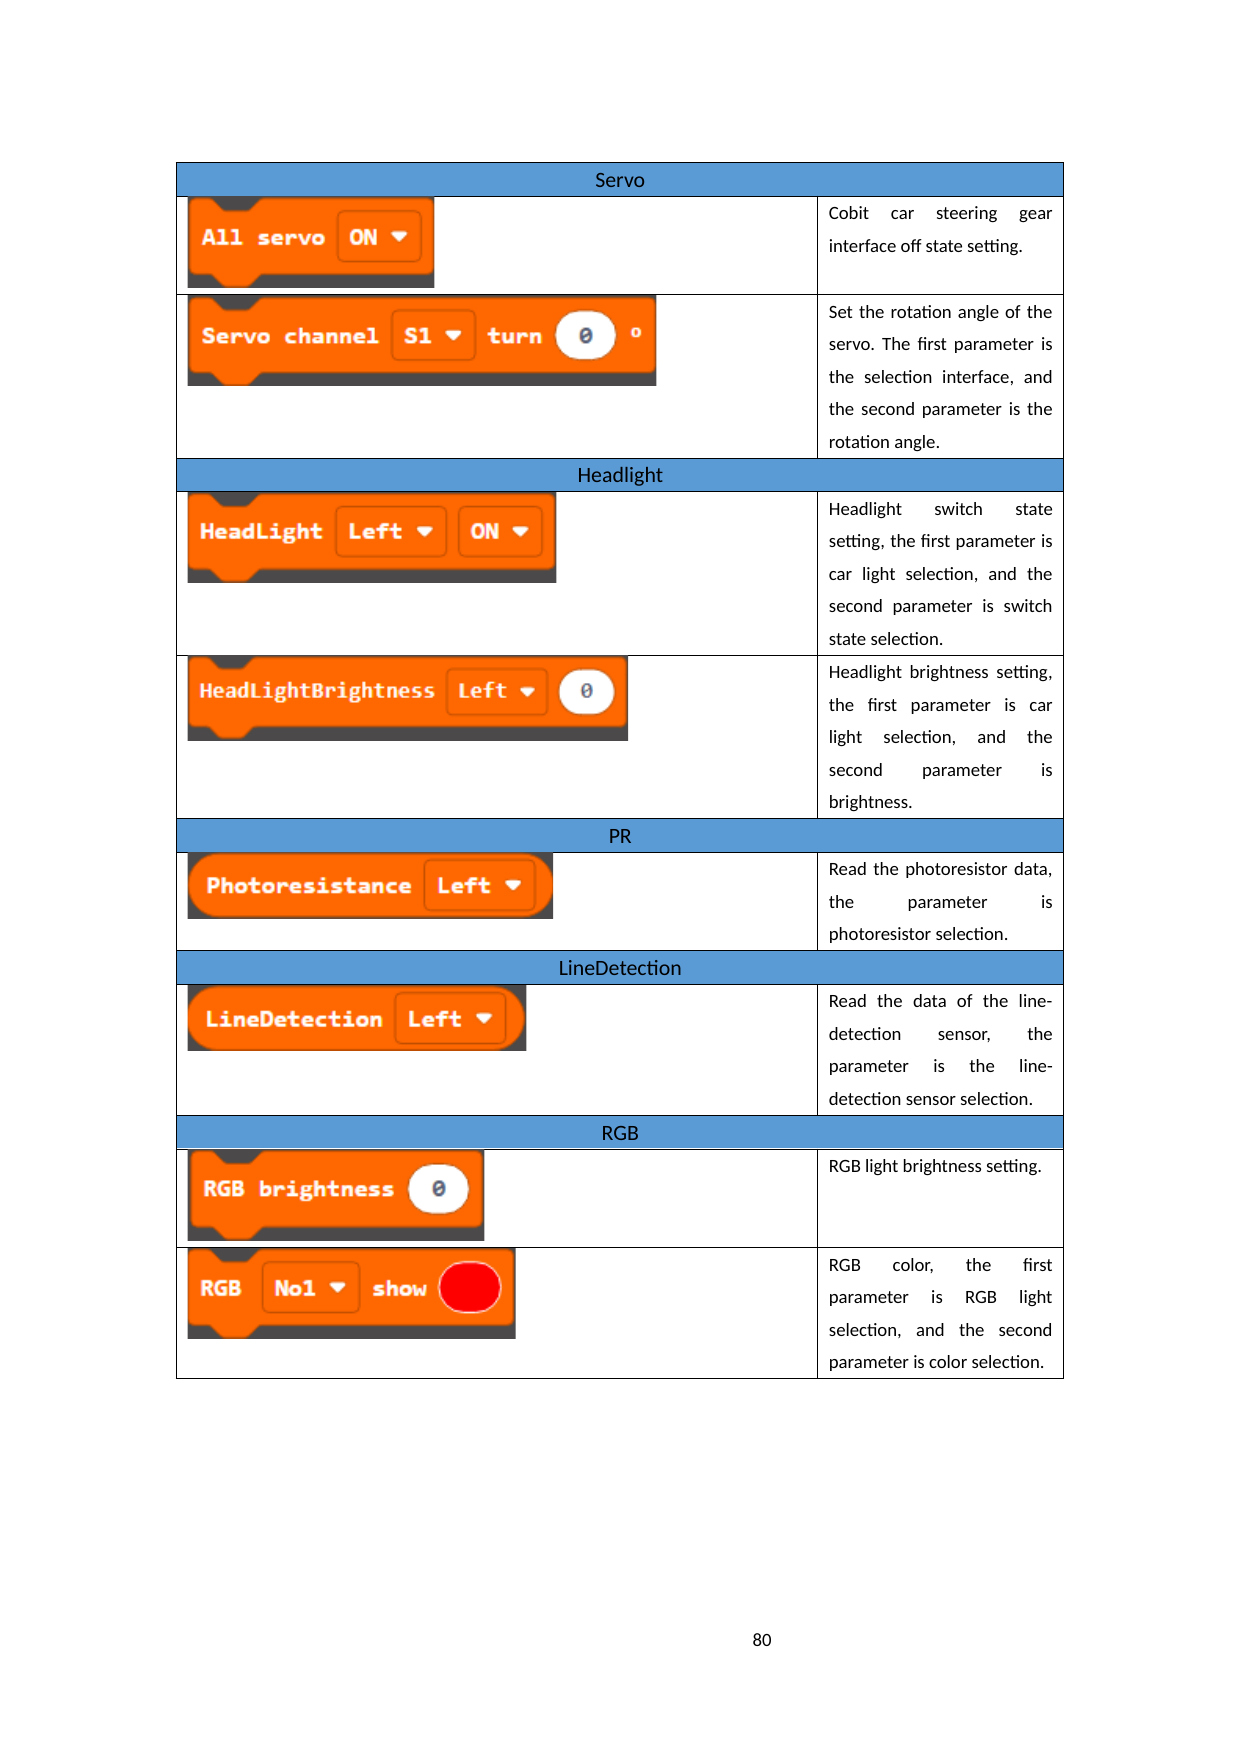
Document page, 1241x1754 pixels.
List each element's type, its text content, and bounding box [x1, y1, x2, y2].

table_cell Headlight brightness setting, the first parameter is car light selection, and the second parameter is brightness. [818, 656, 1063, 818]
picture [187, 655, 629, 741]
picture [187, 295, 657, 386]
table_cell Servo [177, 163, 1063, 196]
table_cell Read the photoresistor data, the parameter is photoresistor selection. [818, 853, 1063, 950]
table_cell Read the data of the line-detection sensor, the parameter is the line-detection sensor selection. [818, 985, 1063, 1115]
picture [187, 985, 527, 1051]
picture [187, 492, 557, 583]
picture [187, 852, 554, 919]
table_cell RGB color, the first parameter is RGB light selection, and the second parameter is color selection. [818, 1248, 1063, 1378]
picture [187, 1149, 485, 1241]
table_cell LineDetection [177, 951, 1063, 984]
table_cell [177, 985, 817, 1115]
table_cell [177, 1150, 817, 1247]
table_cell [177, 1248, 817, 1378]
table_cell Headlight switch state setting, the first parameter is car light selection, and the second parameter is switch state selection. [818, 492, 1063, 655]
table_cell [177, 853, 817, 950]
table_cell [177, 656, 817, 818]
picture [187, 196, 435, 288]
table_cell Cobit car steering gear interface off state setting. [818, 197, 1063, 294]
table_cell RGB light brightness setting. [818, 1150, 1063, 1247]
table_cell [177, 197, 817, 294]
table_cell Headlight [177, 459, 1063, 491]
table_cell Set the rotation angle of the servo. The first parameter is the selection interface, and the second parameter is the rotation angle. [818, 295, 1063, 458]
table_cell [177, 295, 817, 458]
picture [187, 1248, 516, 1339]
table_cell RGB [177, 1116, 1063, 1148]
table_cell [177, 492, 817, 655]
table_cell PR [177, 819, 1063, 852]
